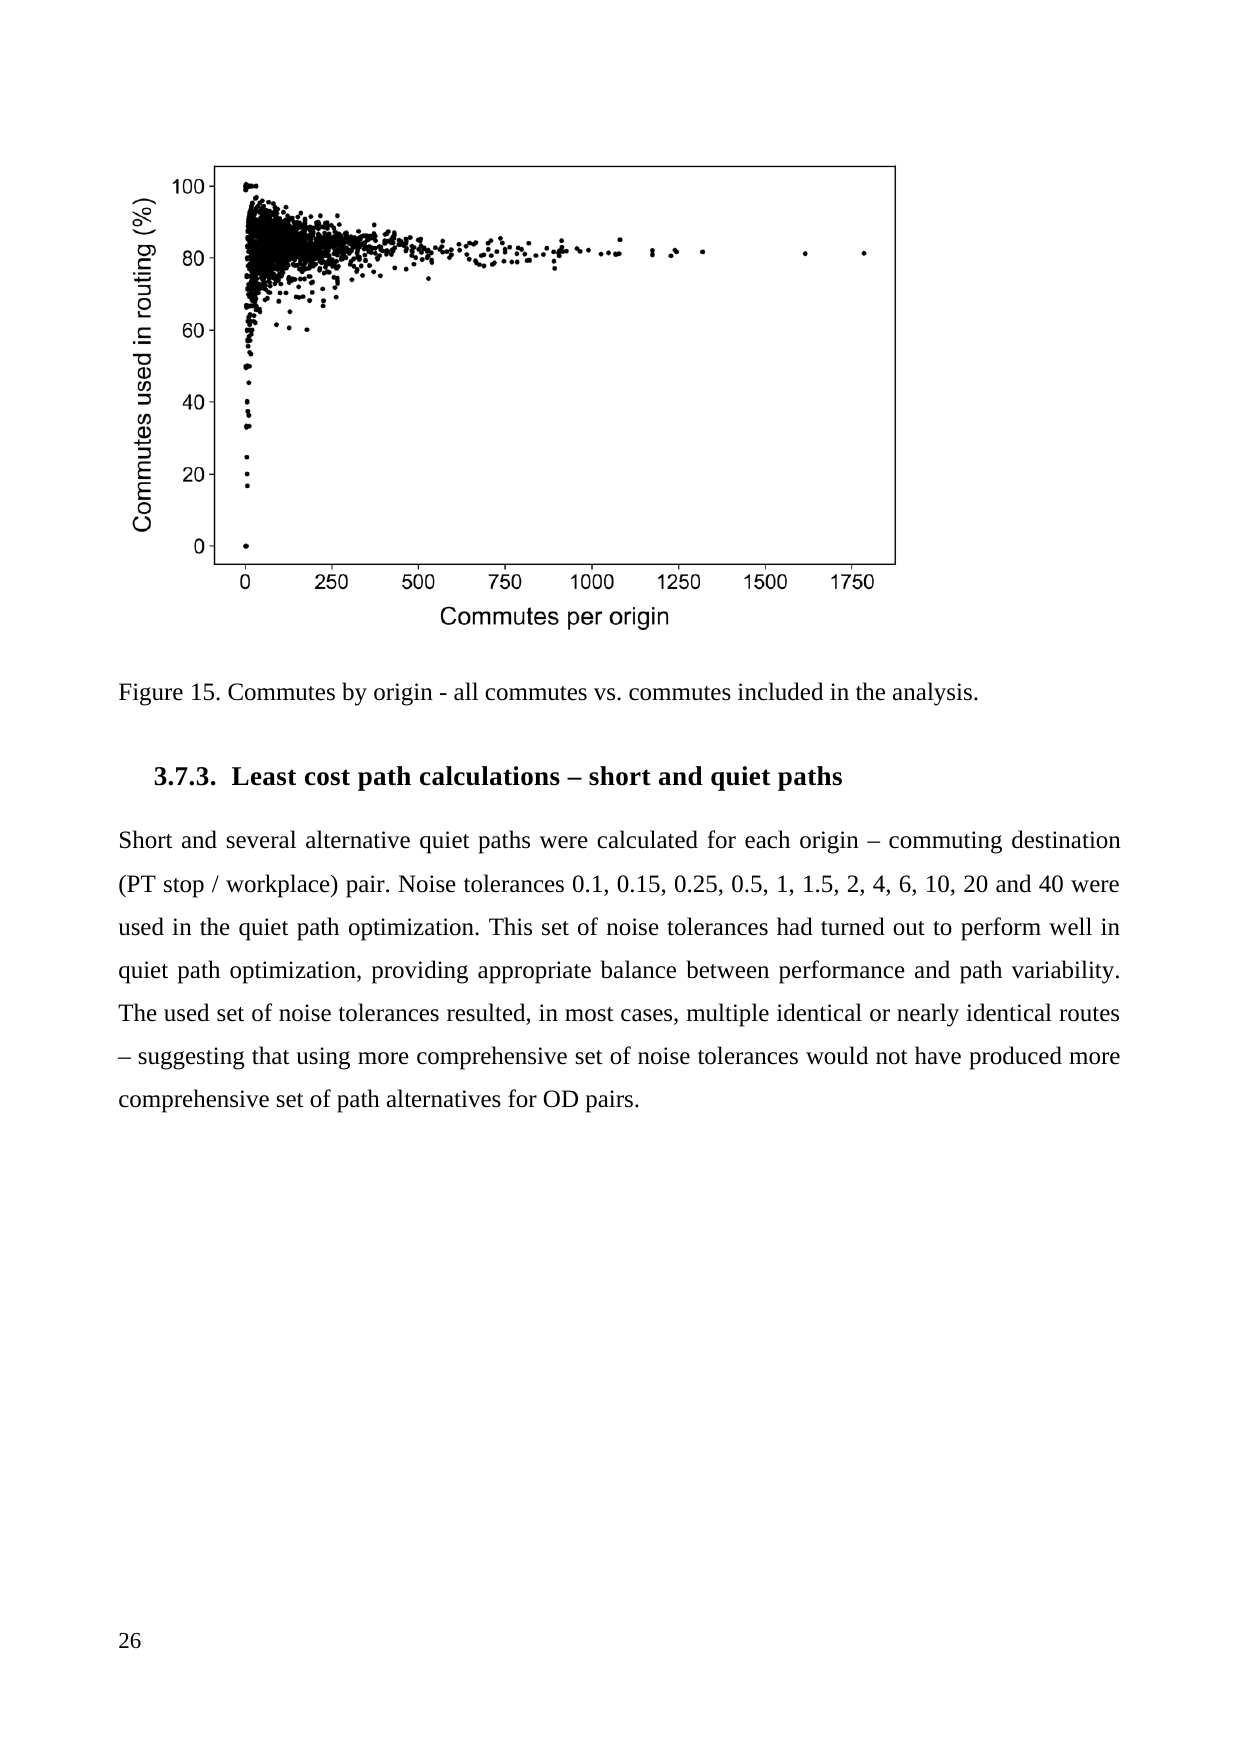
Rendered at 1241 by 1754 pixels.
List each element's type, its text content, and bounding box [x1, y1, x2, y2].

picture [118, 147, 913, 644]
text Short and several alternative quiet paths were calculated for each origin – commuting destination (PT stop / workplace) pair. Noise tolerances 0.1, 0.15, 0.25, 0.5, 1, 1.5, 2, 4, 6, 10, 20 and 40 were used in the quiet path optimization. This set of noise tolerances had turned out to perform well in quiet path optimization, providing appropriate balance between performance and path variability. The used set of noise tolerances resulted, in most cases, multiple identical or nearly identical routes – suggesting that using more comprehensive set of noise tolerances would not have produced more comprehensive set of path alternatives for OD pairs. [118, 826, 1122, 1113]
text Figure 15. Commutes by origin - all commutes vs. commutes included in the analysis. [118, 677, 1122, 706]
subtitle Least cost path calculations – short and quiet paths [118, 760, 1122, 791]
